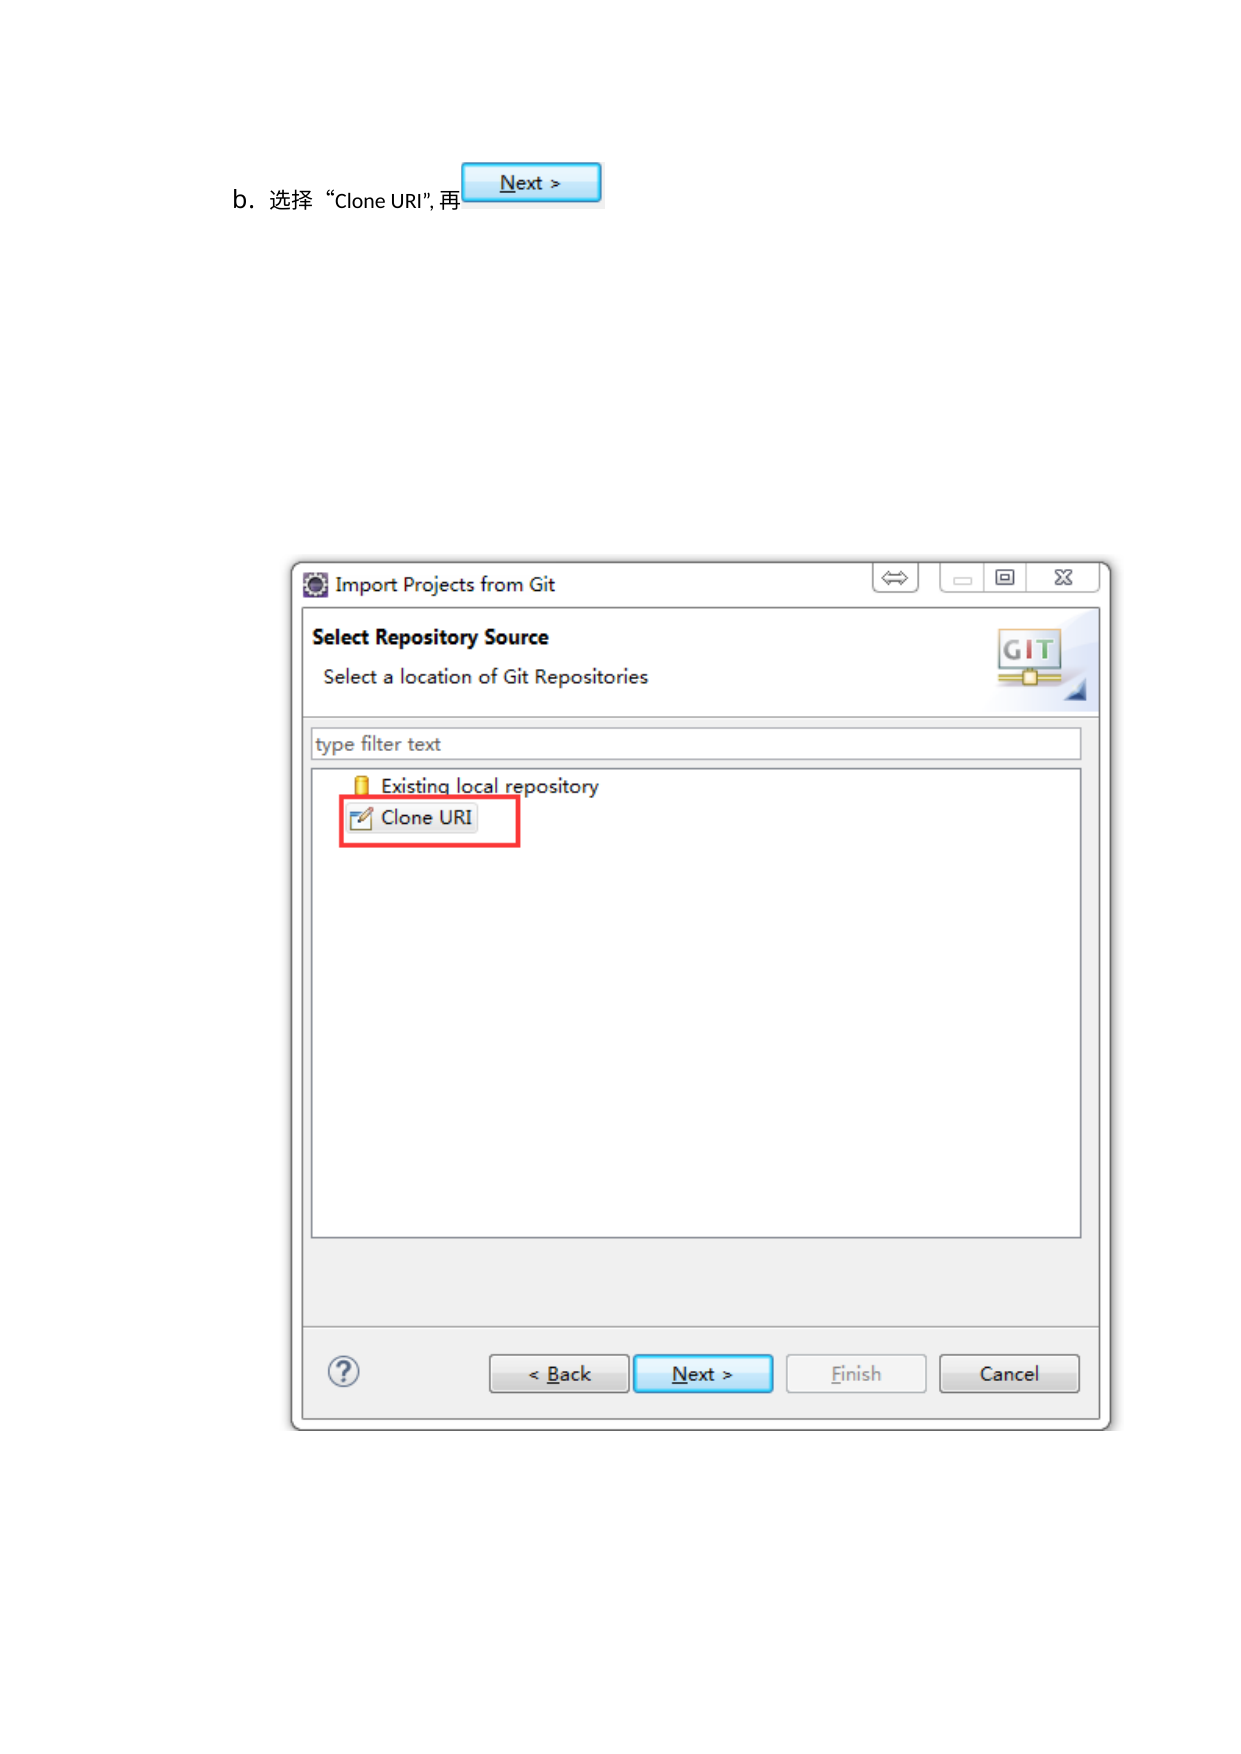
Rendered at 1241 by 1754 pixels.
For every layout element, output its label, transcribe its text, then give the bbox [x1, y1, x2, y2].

picture [269, 554, 1124, 1431]
picture [461, 162, 605, 209]
